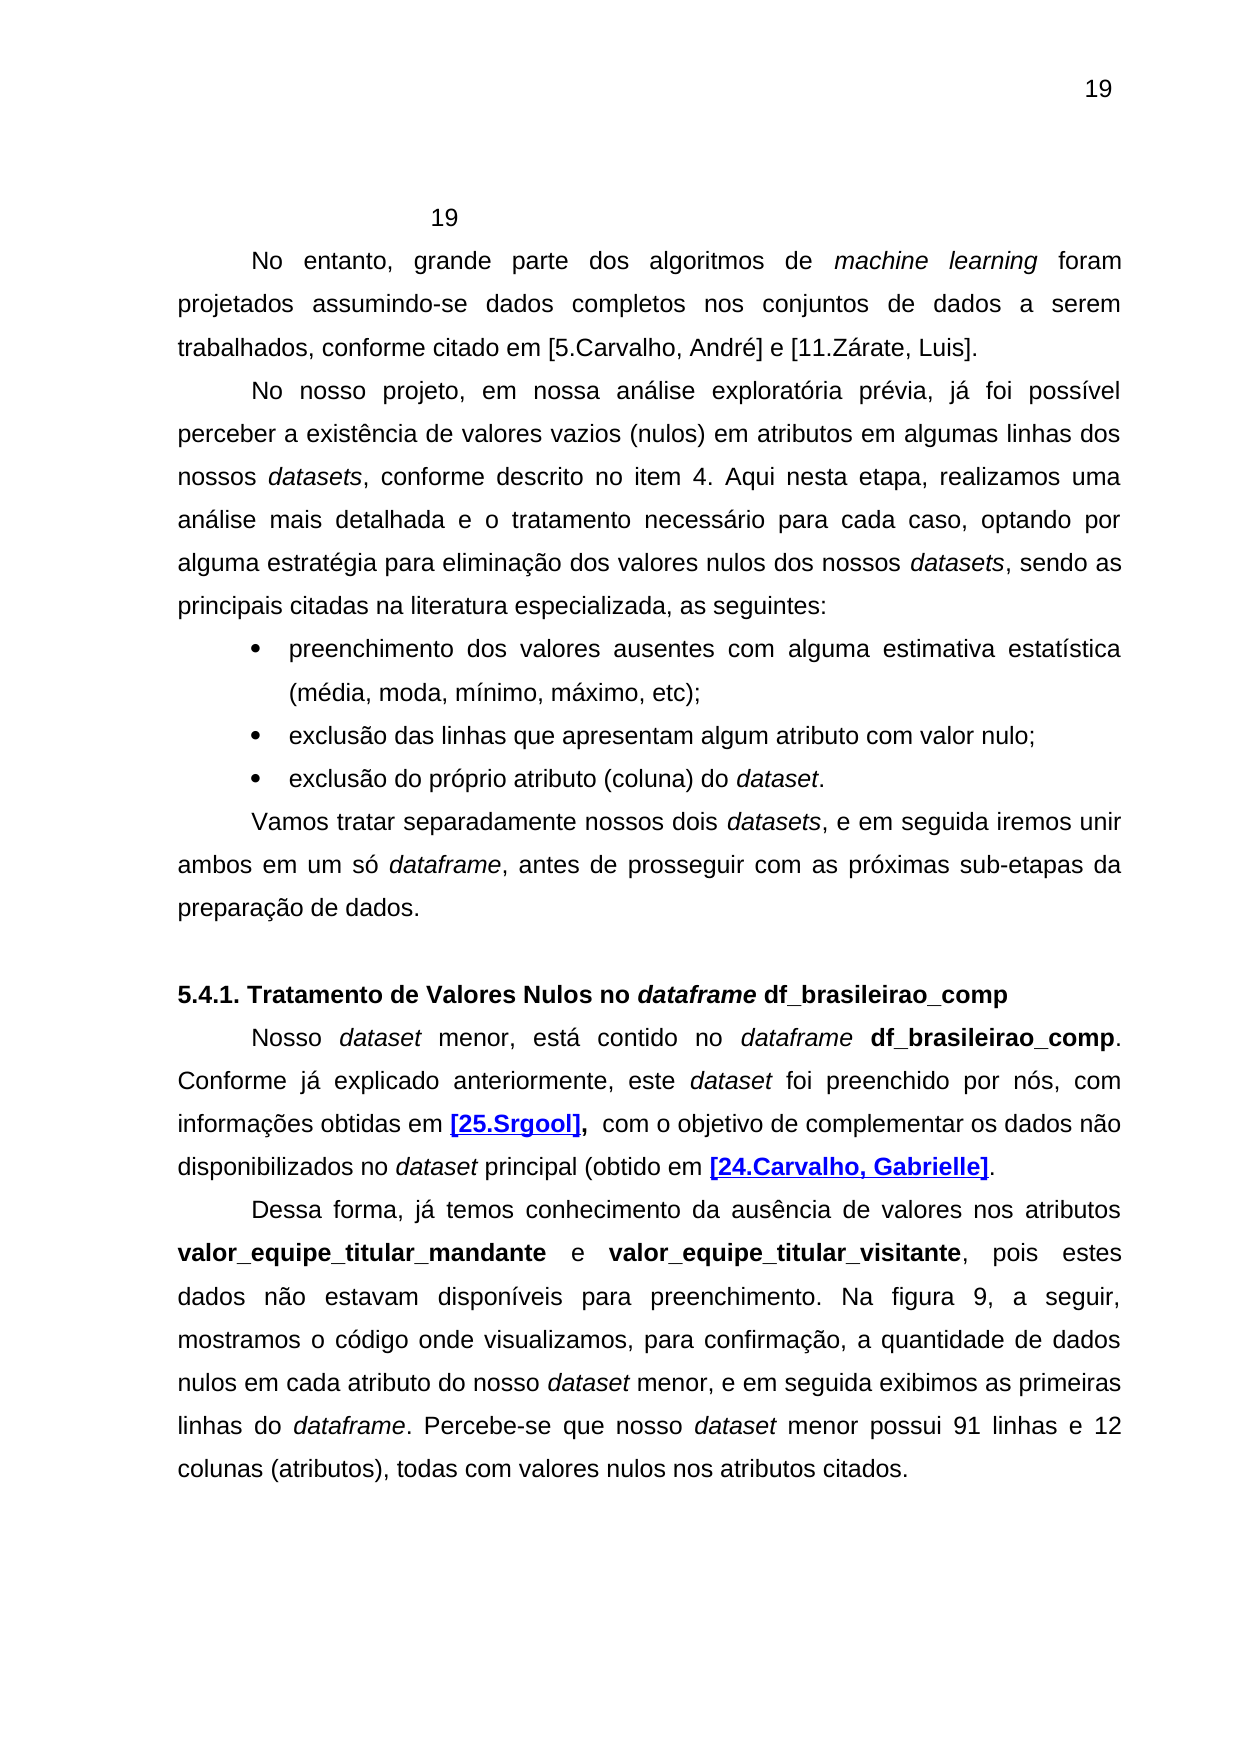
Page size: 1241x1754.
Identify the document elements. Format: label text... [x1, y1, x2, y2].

text Dessa forma, já temos conhecimento da ausência de valores nos atributos valor_equipe_titular_mandante e valor_equipe_titular_visitante, pois estes dados não estavam disponíveis para preenchimento. Na figura 9, a seguir, mostramos o código onde visualizamos, para confirmação, a quantidade de dados nulos em cada atributo do nosso dataset menor, e em seguida exibimos as primeiras linhas do dataframe. Percebe-se que nosso dataset menor possui 91 linhas e 12 colunas (atributos), todas com valores nulos nos atributos citados. [177, 1195, 1122, 1483]
list preenchimento dos valores ausentes com alguma estimativa estatística (média, moda, mínimo, máximo, etc); [251, 634, 1122, 706]
list exclusão do próprio atributo (coluna) do dataset. [251, 764, 1122, 793]
text Vamos tratar separadamente nossos dois datasets, e em seguida iremos unir ambos em um só dataframe, antes de prosseguir com as próximas sub-etapas da preparação de dados. [177, 807, 1122, 922]
list exclusão das linhas que apresentam algum atributo com valor nulo; [251, 721, 1122, 749]
text Nosso dataset menor, está contido no dataframe df_brasileirao_comp. Conforme já explicado anteriormente, este dataset foi preenchido por nós, com informações obtidas em [25.Srgool], com o objetivo de complementar os dados não disponibilizados no dataset principal (obtido em [24.Carvalho, Gabrielle]. [177, 1023, 1122, 1181]
text No entanto, grande parte dos algoritmos de machine learning foram projetados assumindo-se dados completos nos conjuntos de dados a serem trabalhados, conforme citado em [5.Carvalho, André] e [11.Zárate, Luis]. [177, 246, 1122, 361]
text No nosso projeto, em nossa análise exploratória prévia, já foi possível perceber a existência de valores vazios (nulos) em atributos em algumas linhas dos nossos datasets, conforme descrito no item 4. Aqui nesta etapa, realizamos uma análise mais detalhada e o tratamento necessário para cada caso, optando por alguma estratégia para eliminação dos valores nulos dos nossos datasets, sendo as principais citadas na literatura especializada, as seguintes: [177, 376, 1122, 620]
subtitle 5.4.1. Tratamento de Valores Nulos no dataframe df_brasileirao_comp [177, 980, 1122, 1008]
